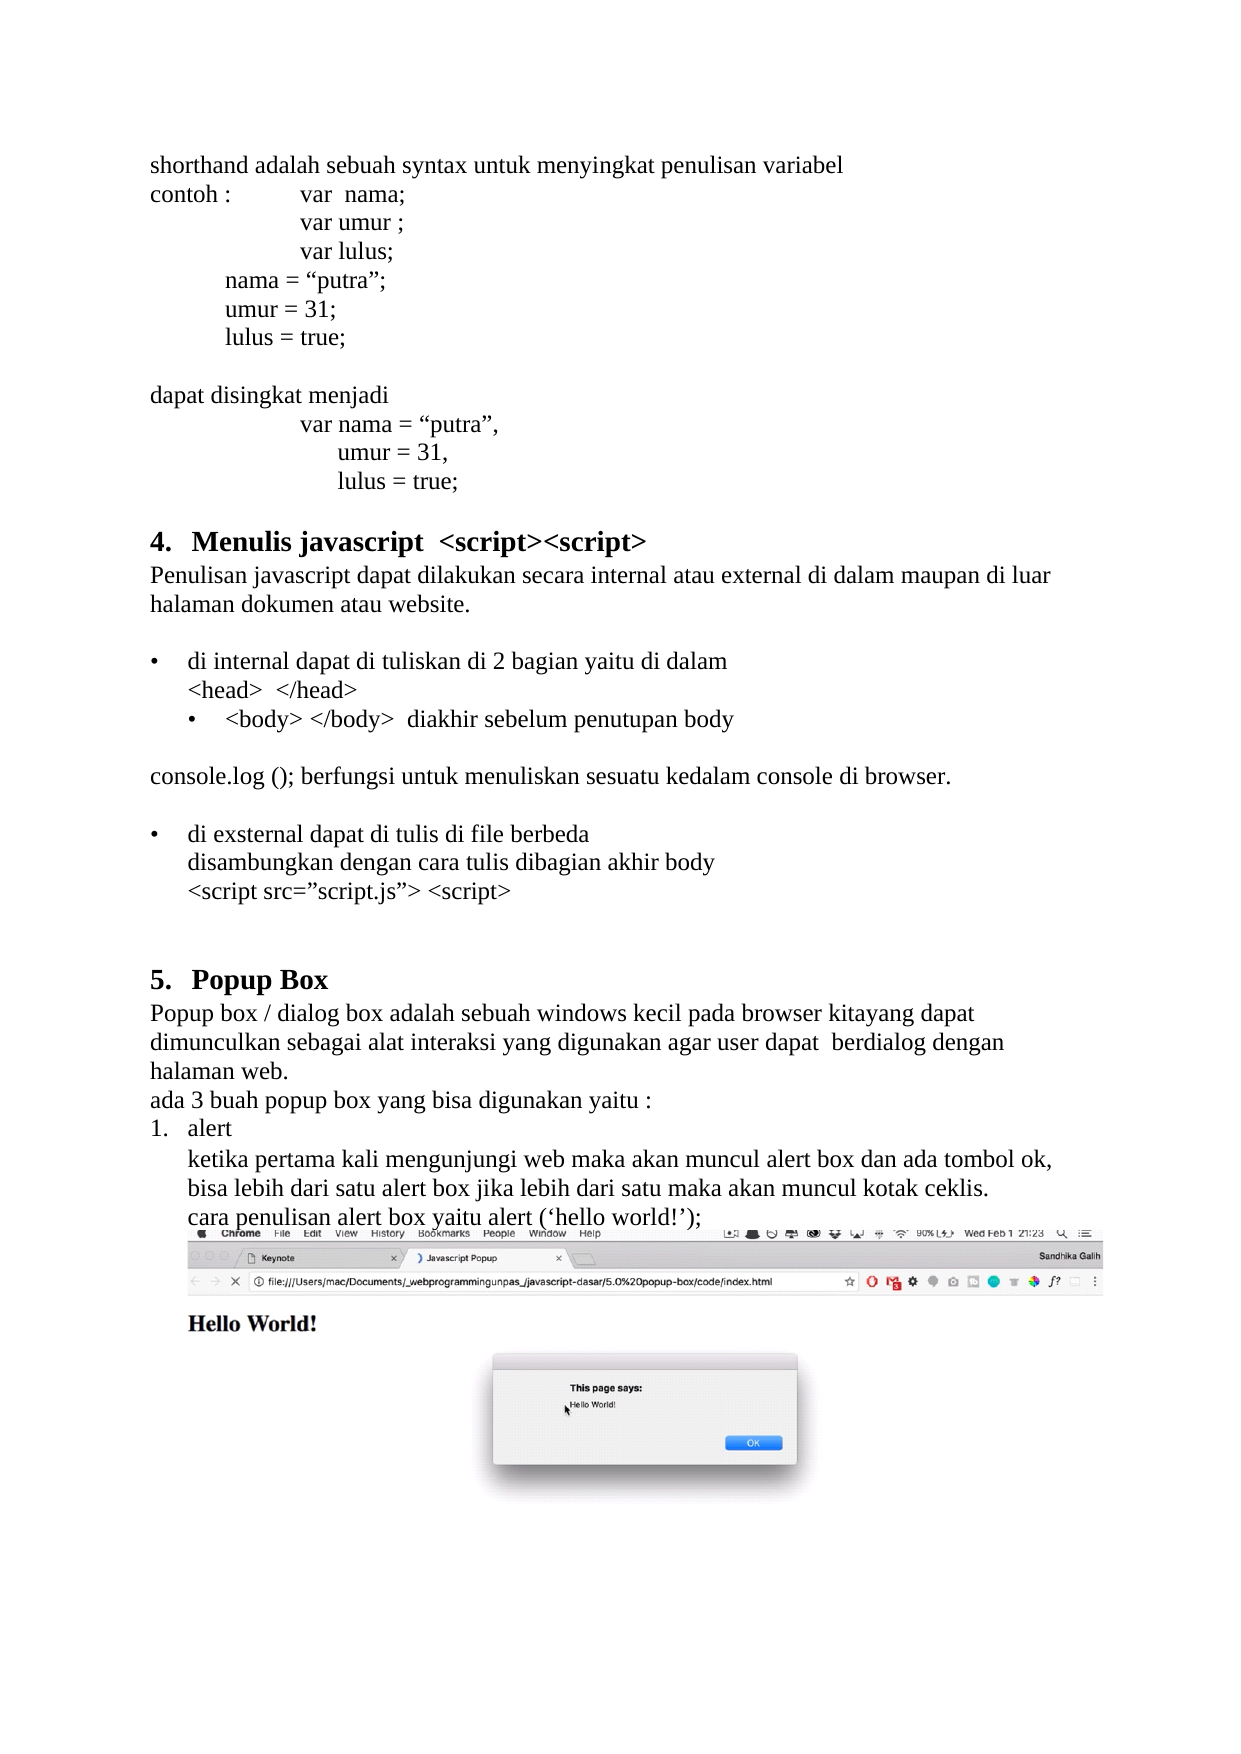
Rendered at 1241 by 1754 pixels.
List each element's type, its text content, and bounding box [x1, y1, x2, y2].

text lulus = true; [150, 322, 1090, 351]
text <script src=”script.js”> <script> [187, 876, 1090, 905]
text console.log (); berfungsi untuk menuliskan sesuatu kedalam console di browser. [150, 761, 1090, 790]
text lulus = true; [150, 466, 1090, 495]
text dapat disingkat menjadi [150, 380, 1090, 409]
text ketika pertama kali mengunjungi web maka akan muncul alert box dan ada tombol ok, bisa lebih dari satu alert box jika lebih dari satu maka akan muncul kotak ceklis. [187, 1144, 1090, 1202]
text Popup box / dialog box adalah sebuah windows kecil pada browser kitayang dapat dimunculkan sebagai alat interaksi yang digunakan agar user dapat berdialog dengan halaman web. [150, 998, 1090, 1085]
text umur = 31; [150, 294, 1090, 322]
list <body> </body> diakhir sebelum penutupan body [187, 704, 1090, 732]
text ada 3 buah popup box yang bisa digunakan yaitu : [150, 1085, 1090, 1113]
picture [187, 1230, 1104, 1514]
text shorthand adalah sebuah syntax untuk menyingkat penulisan variabel [150, 150, 1090, 179]
list di internal dapat di tuliskan di 2 bagian yaitu di dalam [150, 646, 1090, 675]
list di exsternal dapat di tulis di file berbeda [150, 819, 1090, 847]
text umur = 31, [150, 437, 1090, 466]
subtitle Popup Box [150, 962, 1090, 996]
text var nama = “putra”, [150, 409, 1090, 437]
subtitle alert [150, 1113, 1090, 1142]
text contoh : var nama; [150, 179, 1090, 207]
text Penulisan javascript dapat dilakukan secara internal atau external di dalam maupan di luar halaman dokumen atau website. [150, 560, 1090, 617]
text var umur ; [150, 207, 1090, 236]
subtitle Menulis javascript <script><script> [150, 524, 1090, 557]
text var lulus; [150, 236, 1090, 265]
text <head> </head> [187, 675, 1090, 704]
text nama = “putra”; [150, 265, 1090, 294]
text disambungkan dengan cara tulis dibagian akhir body [187, 847, 1090, 876]
text cara penulisan alert box yaitu alert (‘hello world!’); [187, 1202, 1090, 1230]
